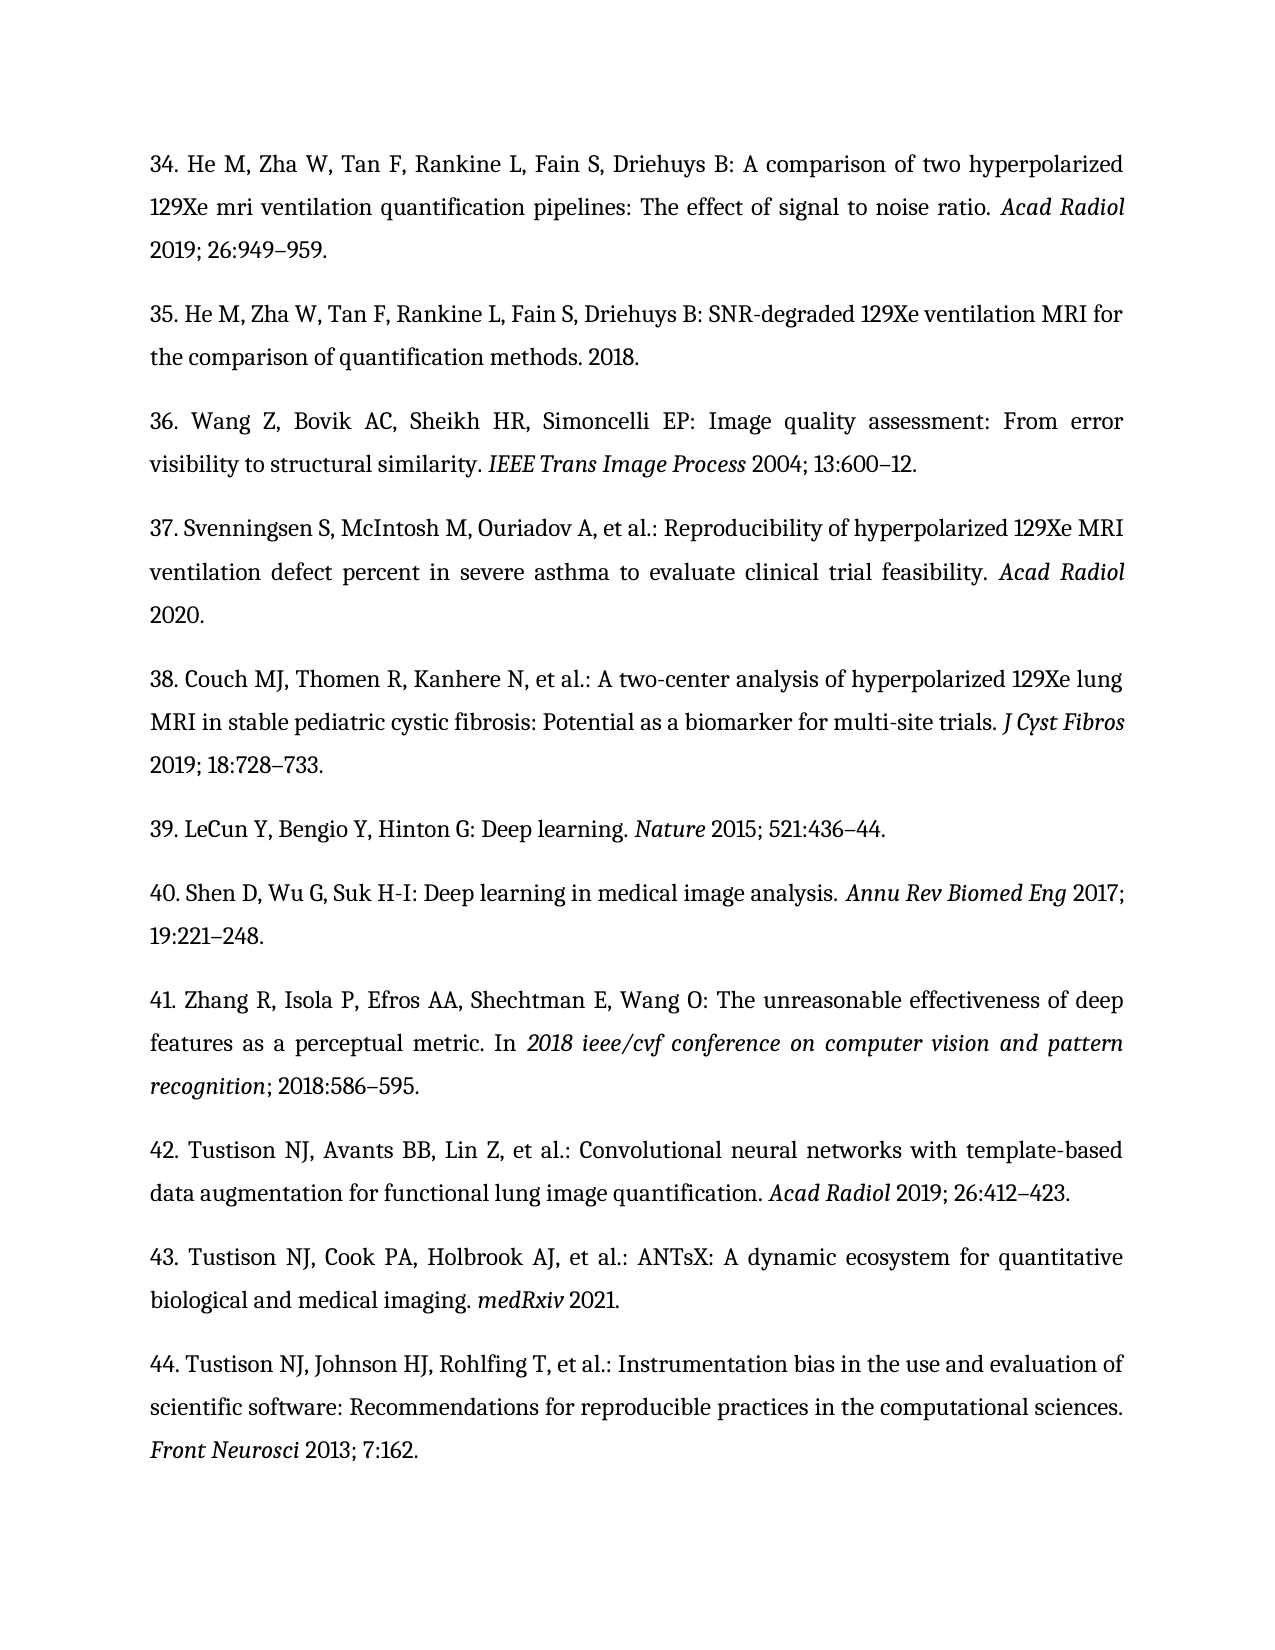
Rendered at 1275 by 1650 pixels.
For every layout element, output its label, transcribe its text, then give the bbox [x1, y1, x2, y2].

text 40. Shen D, Wu G, Suk H-I: Deep learning in medical image analysis. Annu Rev Biomed Eng 2017; 19:221–248. [150, 879, 1125, 951]
text 34. He M, Zha W, Tan F, Rankine L, Fain S, Driehuys B: A comparison of two hyperpolarized 129Xe mri ventilation quantification pipelines: The effect of signal to noise ratio. Acad Radiol 2019; 26:949–959. [150, 150, 1125, 265]
text 42. Tustison NJ, Avants BB, Lin Z, et al.: Convolutional neural networks with template-based data augmentation for functional lung image quantification. Acad Radiol 2019; 26:412–423. [150, 1136, 1125, 1208]
text 41. Zhang R, Isola P, Efros AA, Shechtman E, Wang O: The unreasonable effectiveness of deep features as a perceptual metric. In 2018 ieee/cvf conference on computer vision and pattern recognition; 2018:586–595. [150, 986, 1125, 1101]
text 39. LeCun Y, Bengio Y, Hinton G: Deep learning. Nature 2015; 521:436–44. [150, 815, 1125, 843]
text 43. Tustison NJ, Cook PA, Holbrook AJ, et al.: ANTsX: A dynamic ecosystem for quantitative biological and medical imaging. medRxiv 2021. [150, 1243, 1125, 1315]
text 35. He M, Zha W, Tan F, Rankine L, Fain S, Driehuys B: SNR-degraded 129Xe ventilation MRI for the comparison of quantification methods. 2018. [150, 300, 1125, 372]
text 37. Svenningsen S, McIntosh M, Ouriadov A, et al.: Reproducibility of hyperpolarized 129Xe MRI ventilation defect percent in severe asthma to evaluate clinical trial feasibility. Acad Radiol 2020. [150, 514, 1125, 629]
text 44. Tustison NJ, Johnson HJ, Rohlfing T, et al.: Instrumentation bias in the use and evaluation of scientific software: Recommendations for reproducible practices in the computational sciences. Front Neurosci 2013; 7:162. [150, 1350, 1125, 1465]
text 36. Wang Z, Bovik AC, Sheikh HR, Simoncelli EP: Image quality assessment: From error visibility to structural similarity. IEEE Trans Image Process 2004; 13:600–12. [150, 407, 1125, 479]
text 38. Couch MJ, Thomen R, Kanhere N, et al.: A two-center analysis of hyperpolarized 129Xe lung MRI in stable pediatric cystic fibrosis: Potential as a biomarker for multi-site trials. J Cyst Fibros 2019; 18:728–733. [150, 664, 1125, 779]
